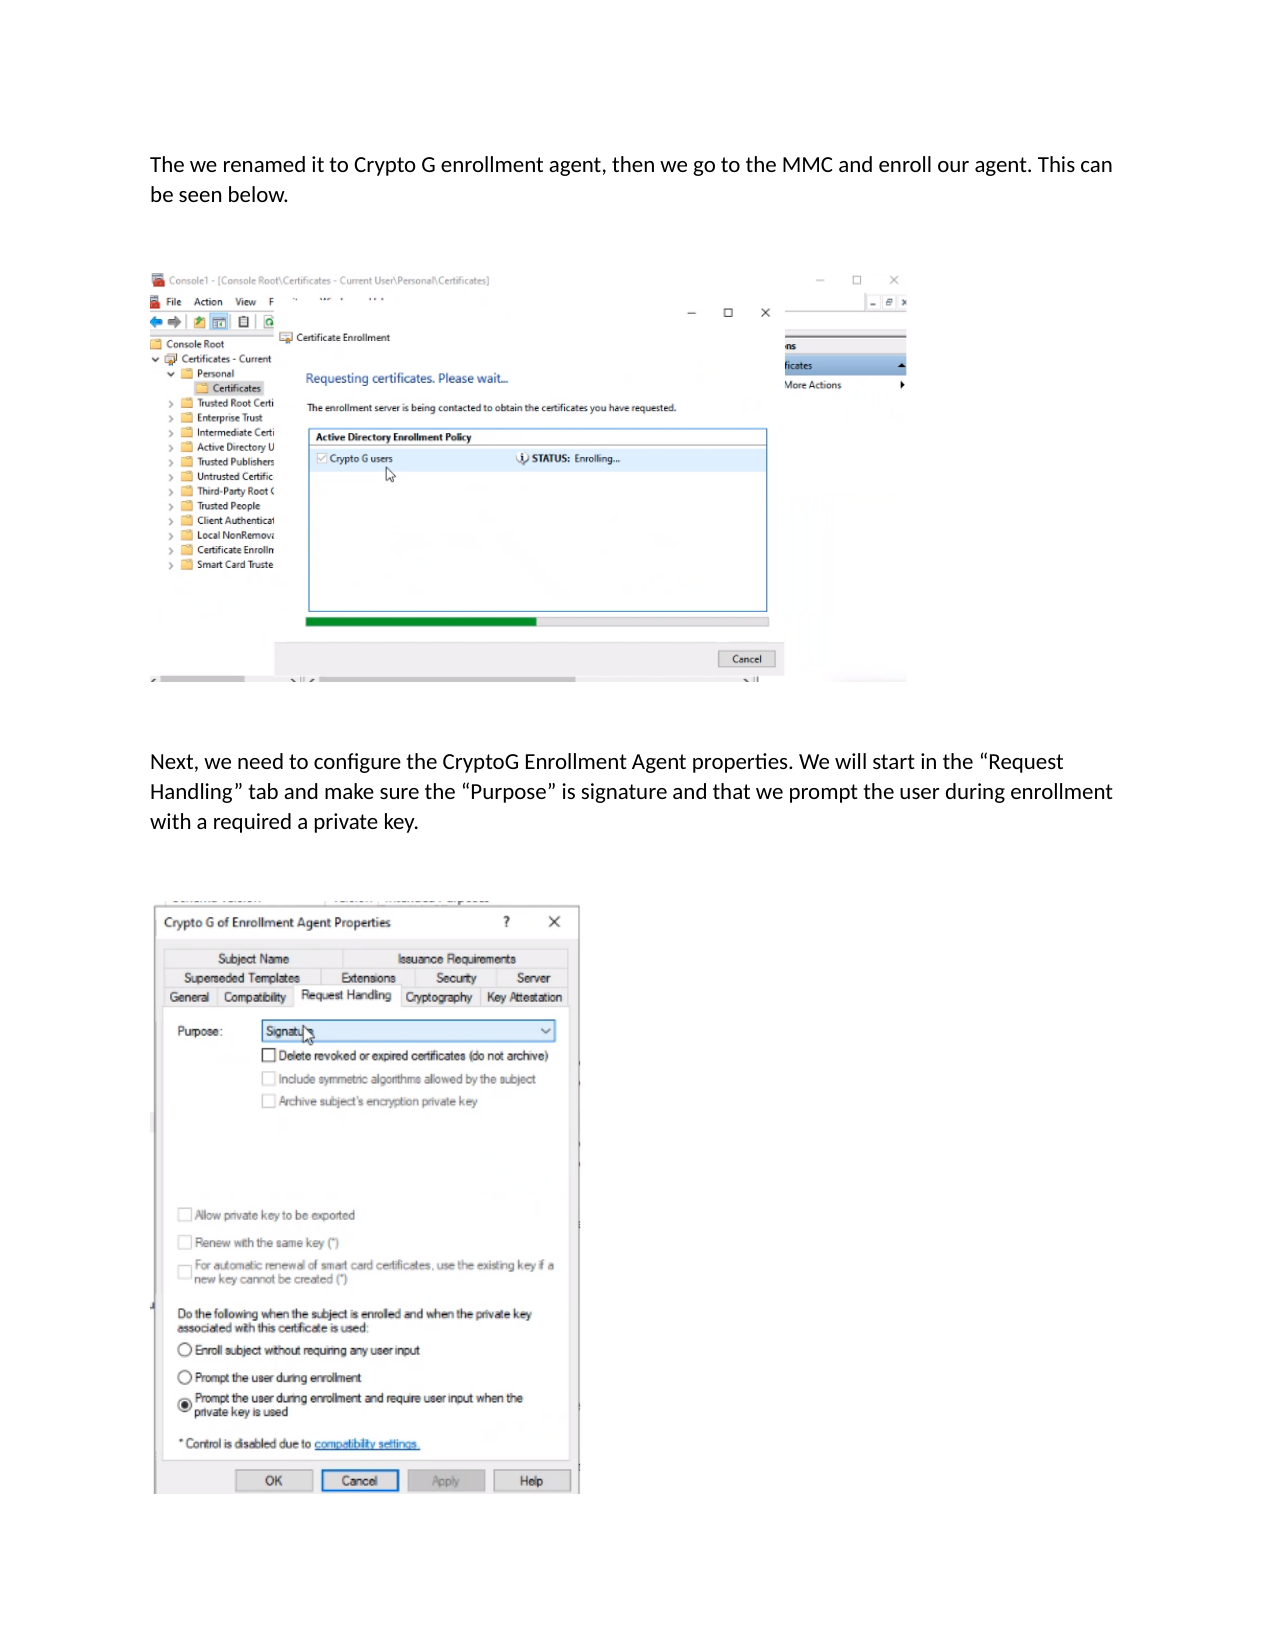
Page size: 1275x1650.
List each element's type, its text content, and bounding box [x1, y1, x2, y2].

picture [150, 901, 581, 1494]
text Next, we need to configure the CryptoG Enrollment Agent properties. We will start in the “Request Handling” tab and make sure the “Purpose” is signature and that we prompt the user during enrollment with a required a private key. [150, 747, 1125, 835]
text The we renamed it to Crypto G enrollment agent, then we go to the MMC and enroll our agent. This can be seen below. [150, 150, 1125, 208]
picture [150, 273, 907, 682]
